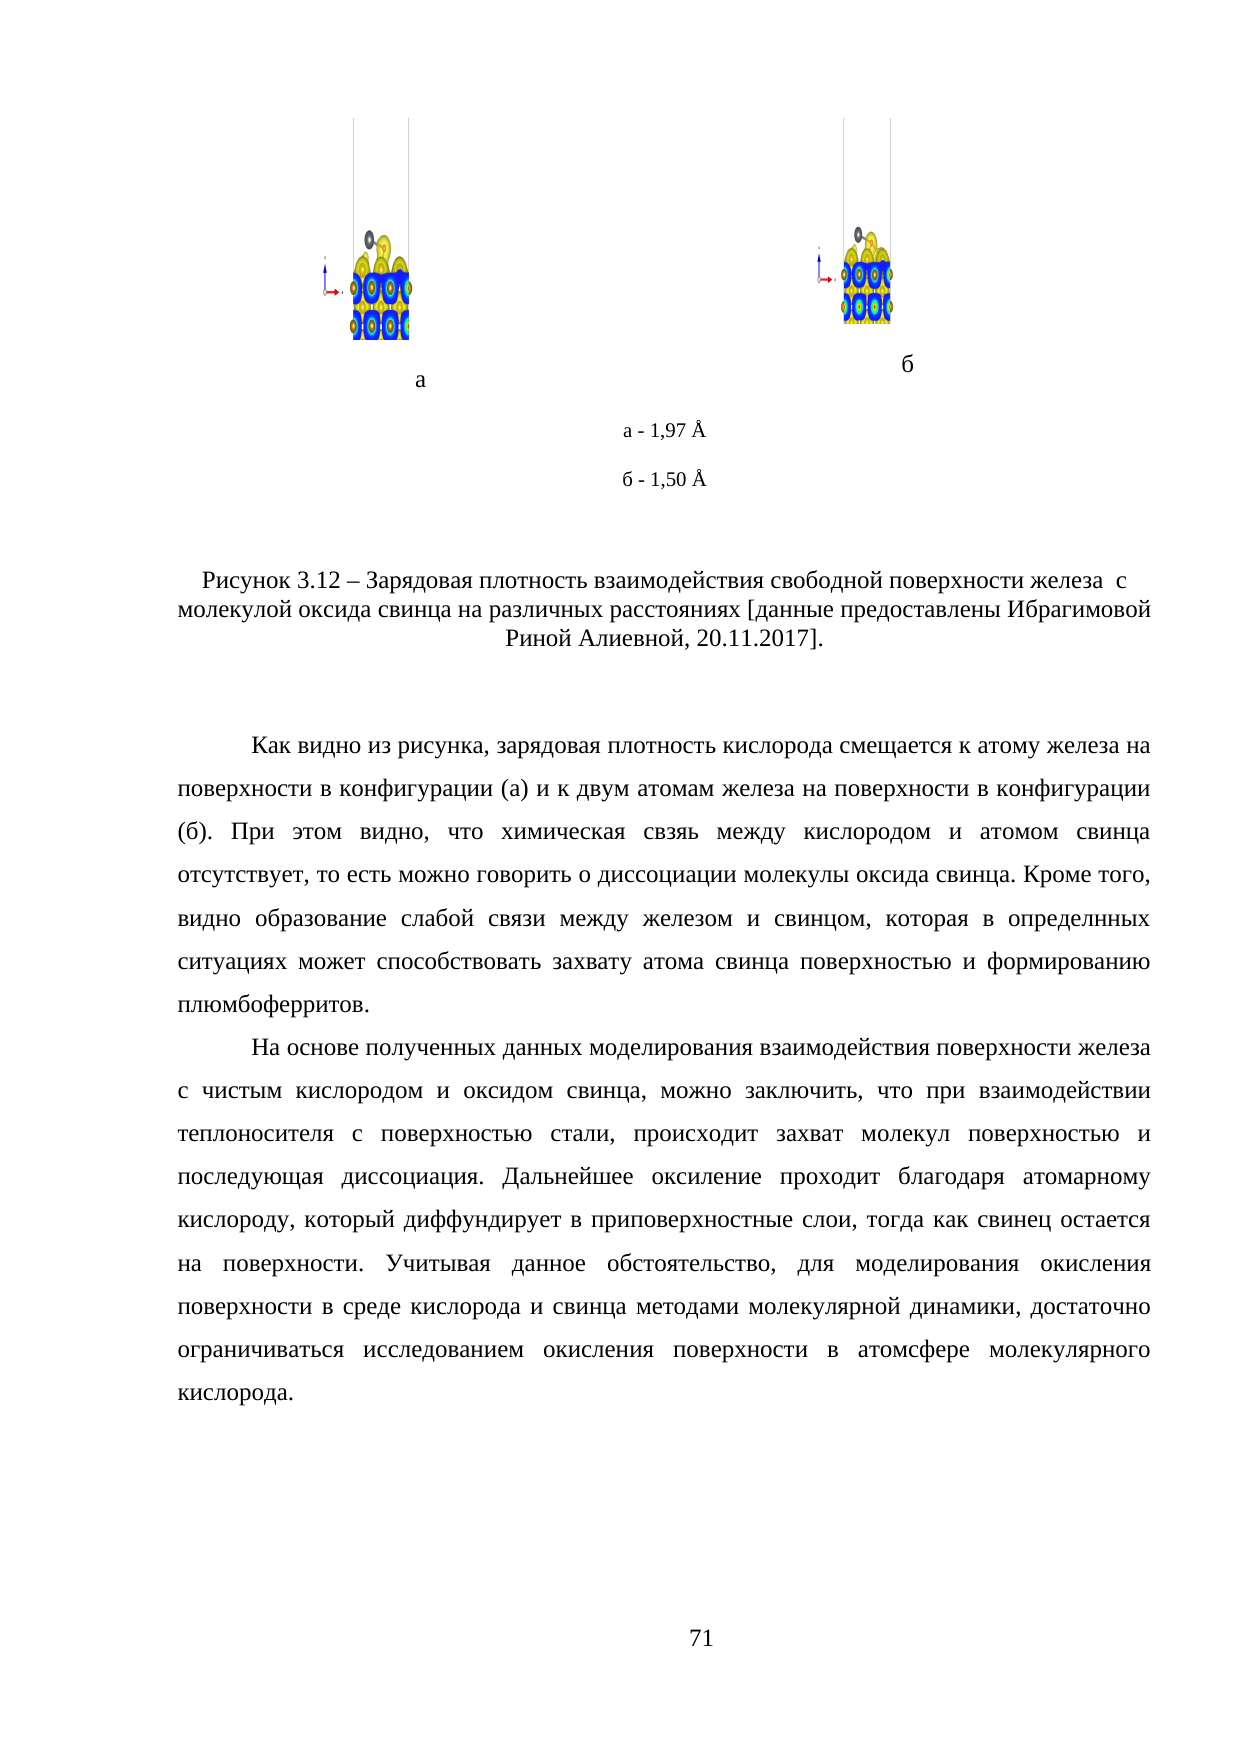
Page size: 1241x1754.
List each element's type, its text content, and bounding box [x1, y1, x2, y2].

text Рисунок 3.12 – Зарядовая плотность взаимодействия свободной поверхности железа с молекулой оксида свинца на различных расстояниях [данные предоставлены Ибрагимовой Риной Алиевной, 20.11.2017]. [177, 565, 1152, 651]
table_header б [664, 118, 1151, 418]
table_header а [177, 118, 664, 418]
text а - 1,97 Å [177, 418, 1152, 442]
text б - 1,50 Å [177, 467, 1152, 491]
text Как видно из рисунка, зарядовая плотность кислорода смещается к атому железа на поверхности в конфигурации (а) и к двум атомам железа на поверхности в конфигурации (б). При этом видно, что химическая свзяь между кислородом и атомом свинца отсутствует, то есть можно говорить о диссоциации молекулы оксида свинца. Кроме того, видно образование слабой связи между железом и свинцом, которая в определнных ситуациях может способствовать захвату атома свинца поверхностью и формированию плюмбоферритов. [177, 730, 1152, 1018]
picture [797, 118, 1017, 324]
text На основе полученных данных моделирования взаимодействия поверхности железа с чистым кислородом и оксидом свинца, можно заключить, что при взаимодействии теплоносителя с поверхностью стали, происходит захват молекул поверхностью и последующая диссоциация. Дальнейшее оксиление проходит благодаря атомарному кислороду, который диффундирует в приповерхностные слои, тогда как свинец остается на поверхности. Учитывая данное обстоятельство, для моделирования окисления поверхности в среде кислорода и свинца методами молекулярной динамики, достаточно ограничиваться исследованием окисления поверхности в атомсфере молекулярного кислорода. [177, 1032, 1152, 1406]
picture [301, 118, 540, 340]
